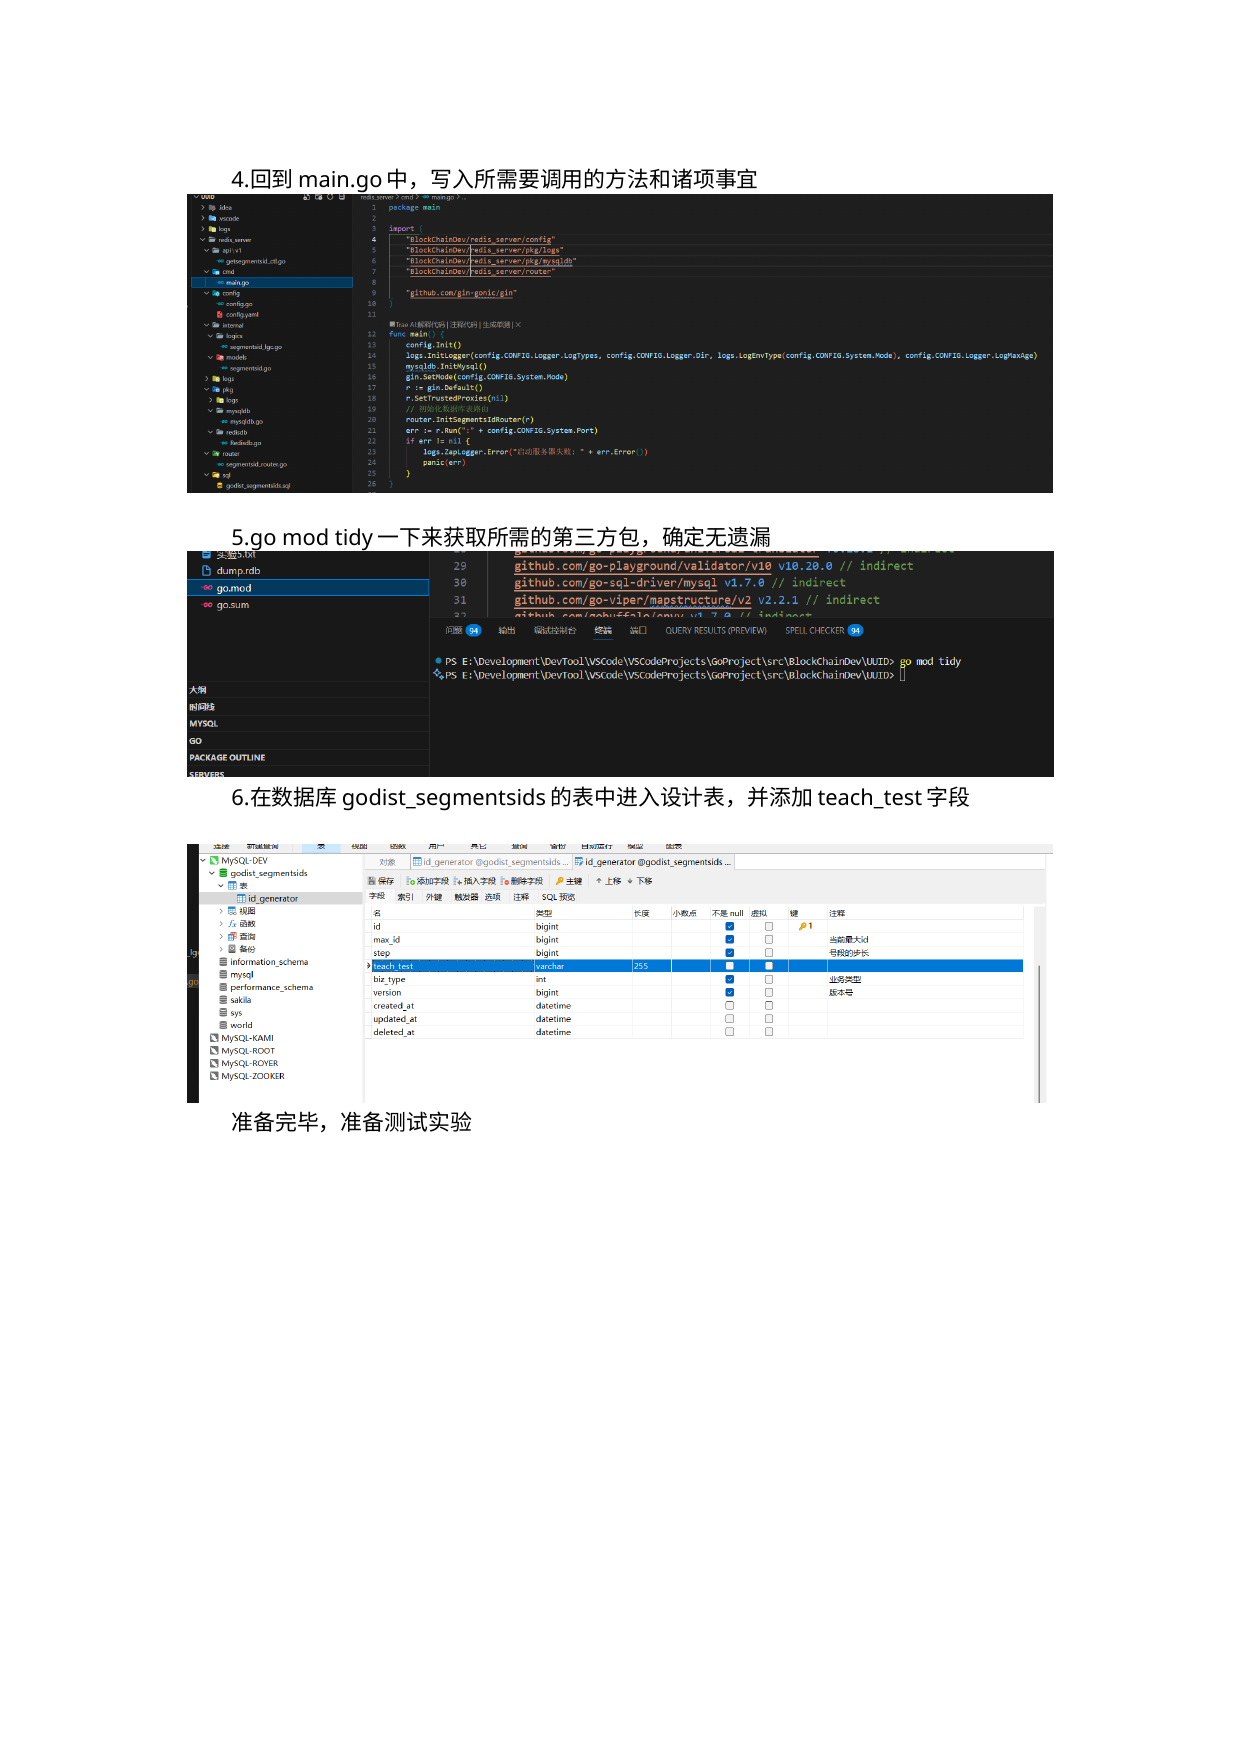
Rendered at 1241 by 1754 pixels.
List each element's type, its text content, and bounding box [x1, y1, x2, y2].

picture [187, 194, 1053, 493]
text 6.在数据库godist_segmentsids的表中进入设计表，并添加teach_test字段 [187, 779, 1053, 812]
picture [187, 844, 1053, 1103]
text 4.回到main.go中，写入所需要调用的方法和诸项事宜 [187, 162, 1053, 194]
text 5.go mod tidy一下来获取所需的第三方包，确定无遗漏 [187, 519, 1053, 551]
text 准备完毕，准备测试实验 [187, 1104, 1053, 1137]
picture [187, 551, 1054, 777]
